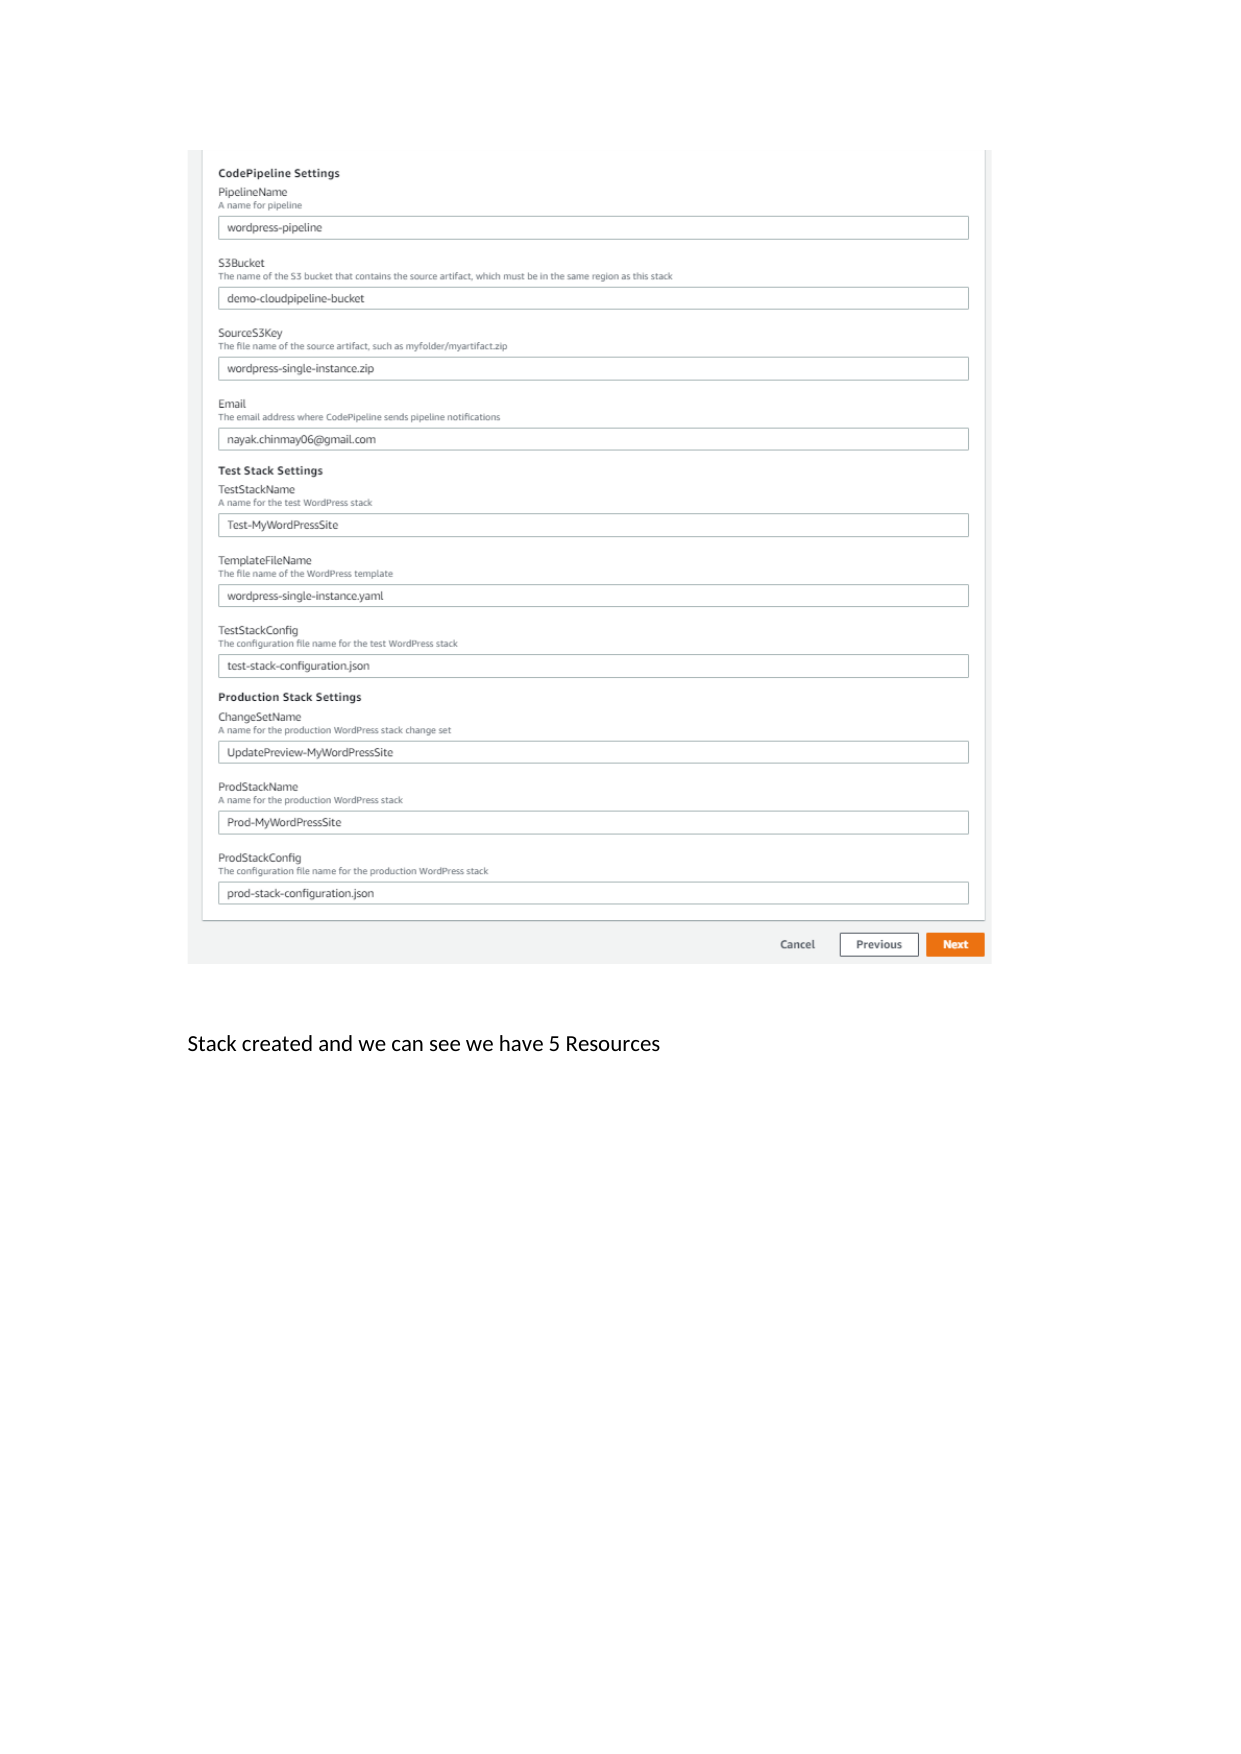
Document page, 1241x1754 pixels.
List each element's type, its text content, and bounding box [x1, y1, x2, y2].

text Stack created and we can see we have 5 Resources [187, 1029, 1090, 1057]
picture [187, 150, 992, 964]
